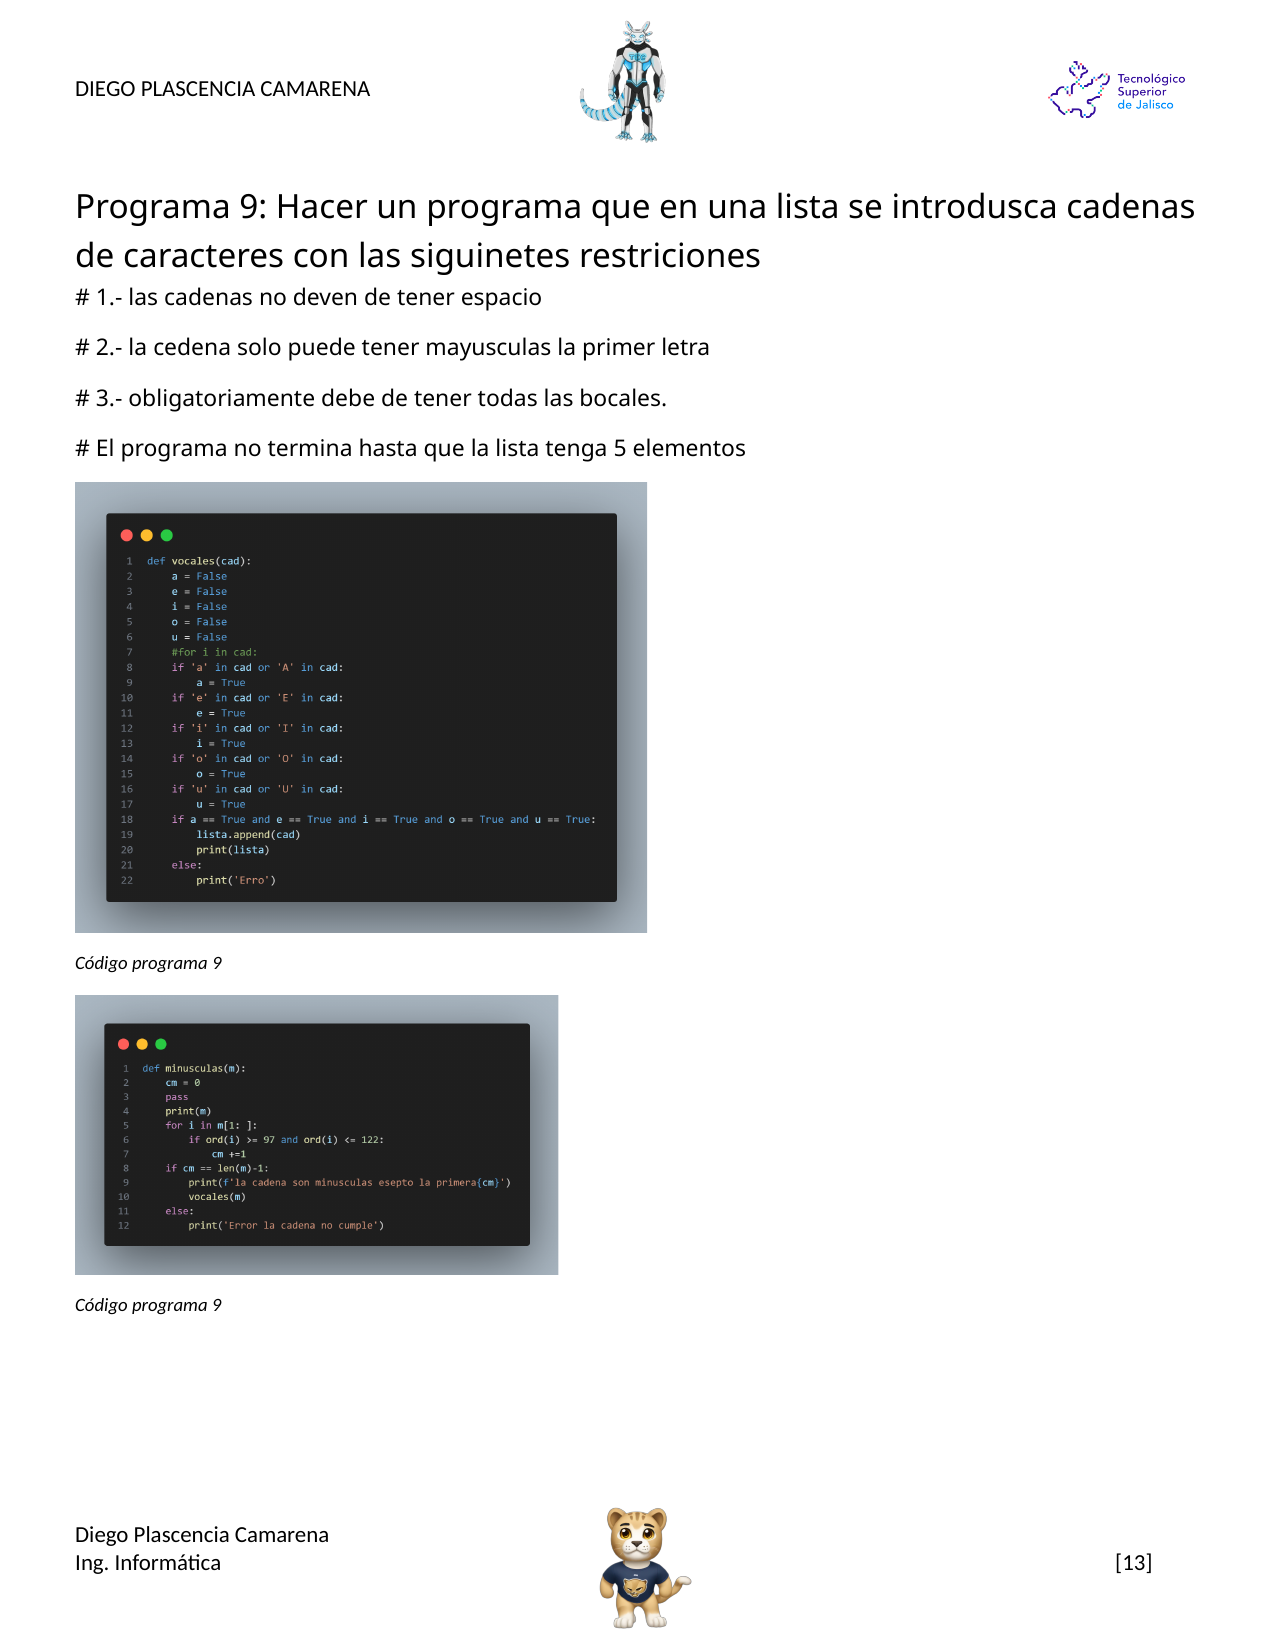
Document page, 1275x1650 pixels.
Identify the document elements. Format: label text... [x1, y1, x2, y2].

text # 1.- las cadenas no deven de tener espacio [75, 281, 1200, 312]
text # 3.- obligatoriamente debe de tener todas las bocales. [75, 382, 1200, 413]
text # El programa no termina hasta que la lista tenga 5 elementos [75, 432, 1200, 463]
text Código programa 9 [75, 1293, 1200, 1316]
picture [1032, 36, 1200, 143]
picture [565, 11, 710, 155]
subtitle Programa 9: Hacer un programa que en una lista se introdusca cadenas de caracteres con las siguinetes restriciones [75, 183, 1200, 277]
text Código programa 9 [75, 951, 1200, 974]
picture [75, 482, 648, 933]
picture [75, 995, 559, 1275]
picture [558, 1489, 717, 1648]
text # 2.- la cedena solo puede tener mayusculas la primer letra [75, 331, 1200, 362]
